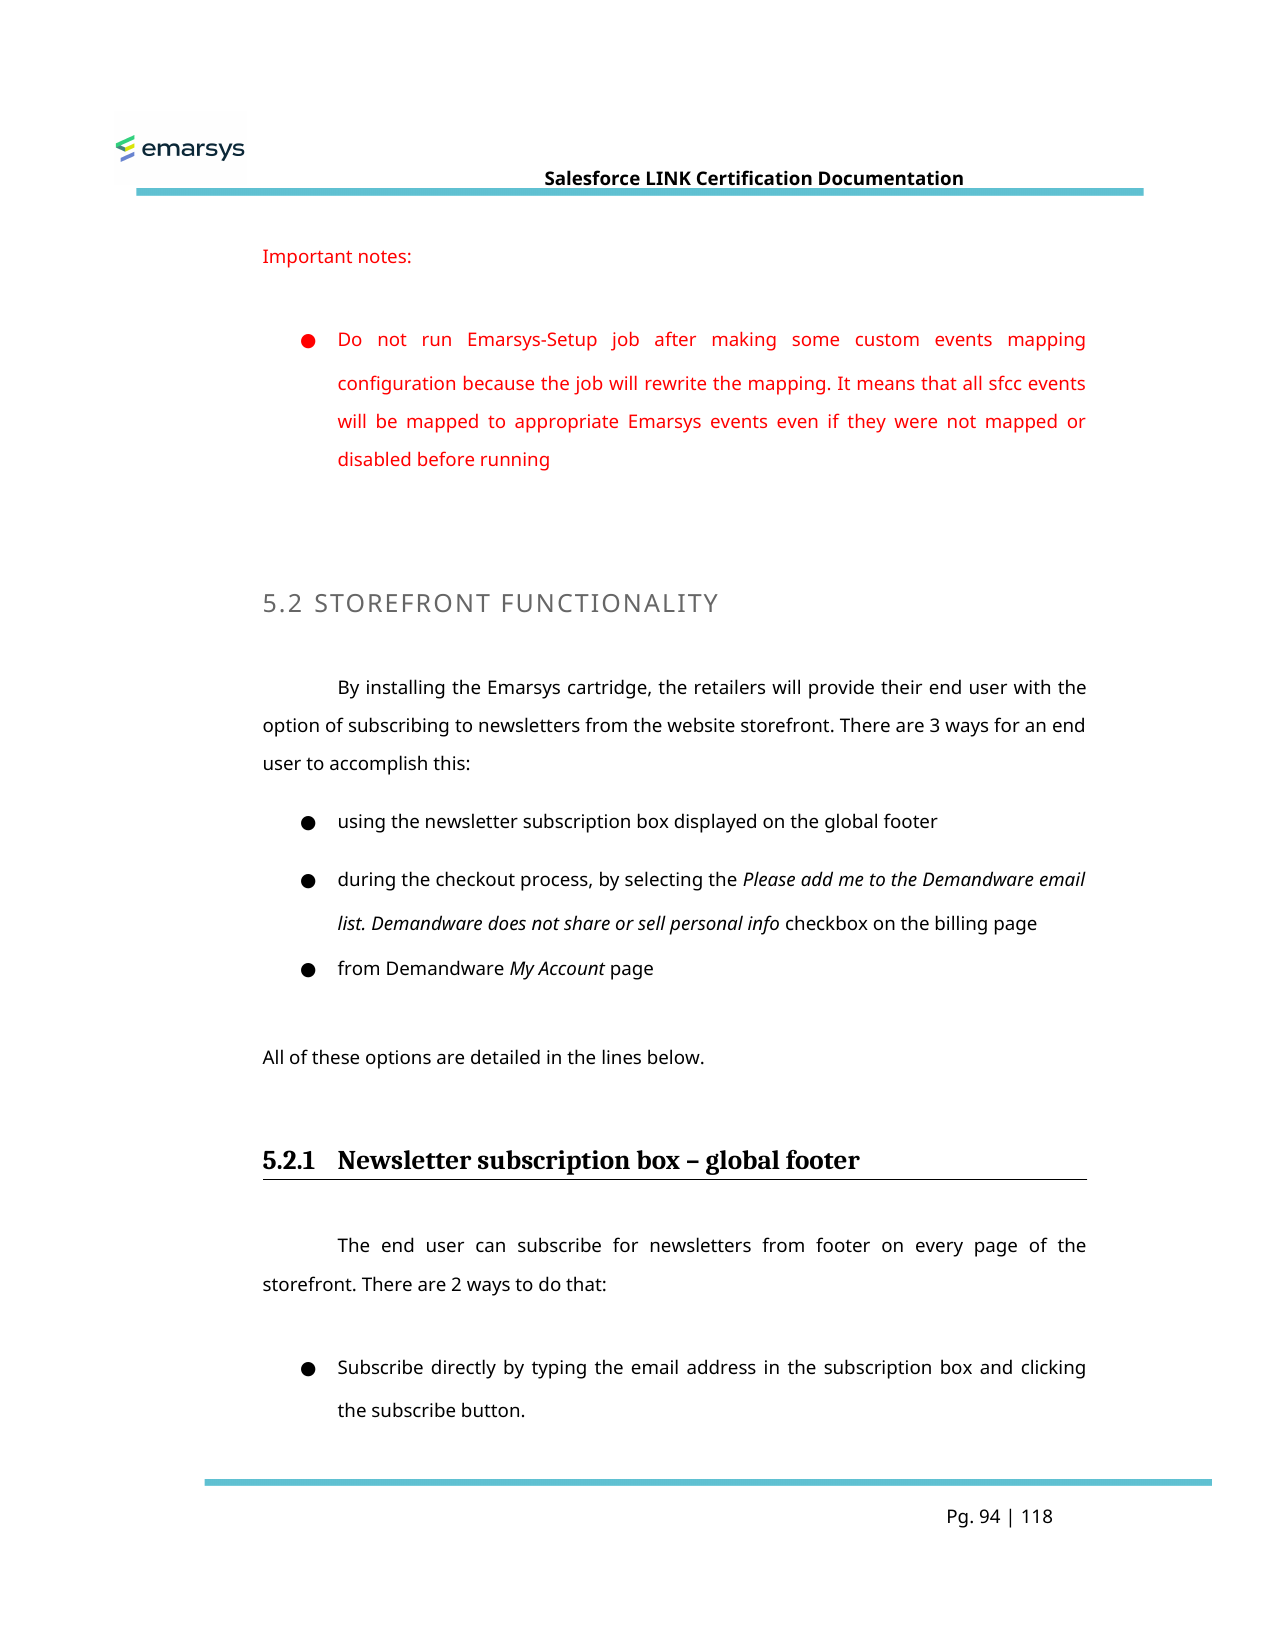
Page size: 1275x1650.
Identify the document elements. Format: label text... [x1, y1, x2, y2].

list Subscribe directly by typing the email address in the subscription box and clicking the subscribe button. [300, 1347, 1087, 1423]
list Do not run Emarsys-Setup job after making some custom events mapping configuration because the job will rewrite the mapping. It means that all sfcc events will be mapped to appropriate Emarsys events even if they were not mapped or disabled before running [300, 319, 1087, 472]
subtitle Storefront functionality [262, 585, 1087, 619]
text All of these options are detailed in the lines below. [187, 1044, 1087, 1069]
list during the checkout process, by selecting the Please add me to the Demandware email list. Demandware does not share or sell personal info checkbox on the billing page [300, 859, 1087, 935]
picture [136, 188, 1144, 196]
text By installing the Emarsys cartridge, the retailers will provide their end user with the option of subscribing to newsletters from the website storefront. There are 3 ways for an end user to accomplish this: [262, 674, 1087, 776]
list from Demandware My Account page [300, 948, 1087, 987]
text Important notes: [187, 243, 1087, 269]
text The end user can subscribe for newsletters from footer on every page of the storefront. There are 2 ways to do that: [262, 1233, 1087, 1296]
list using the newsletter subscription box displayed on the global footer [300, 801, 1087, 839]
picture [113, 111, 247, 185]
picture [204, 1479, 1212, 1486]
subtitle Newsletter subscription box – global footer [262, 1145, 1087, 1180]
